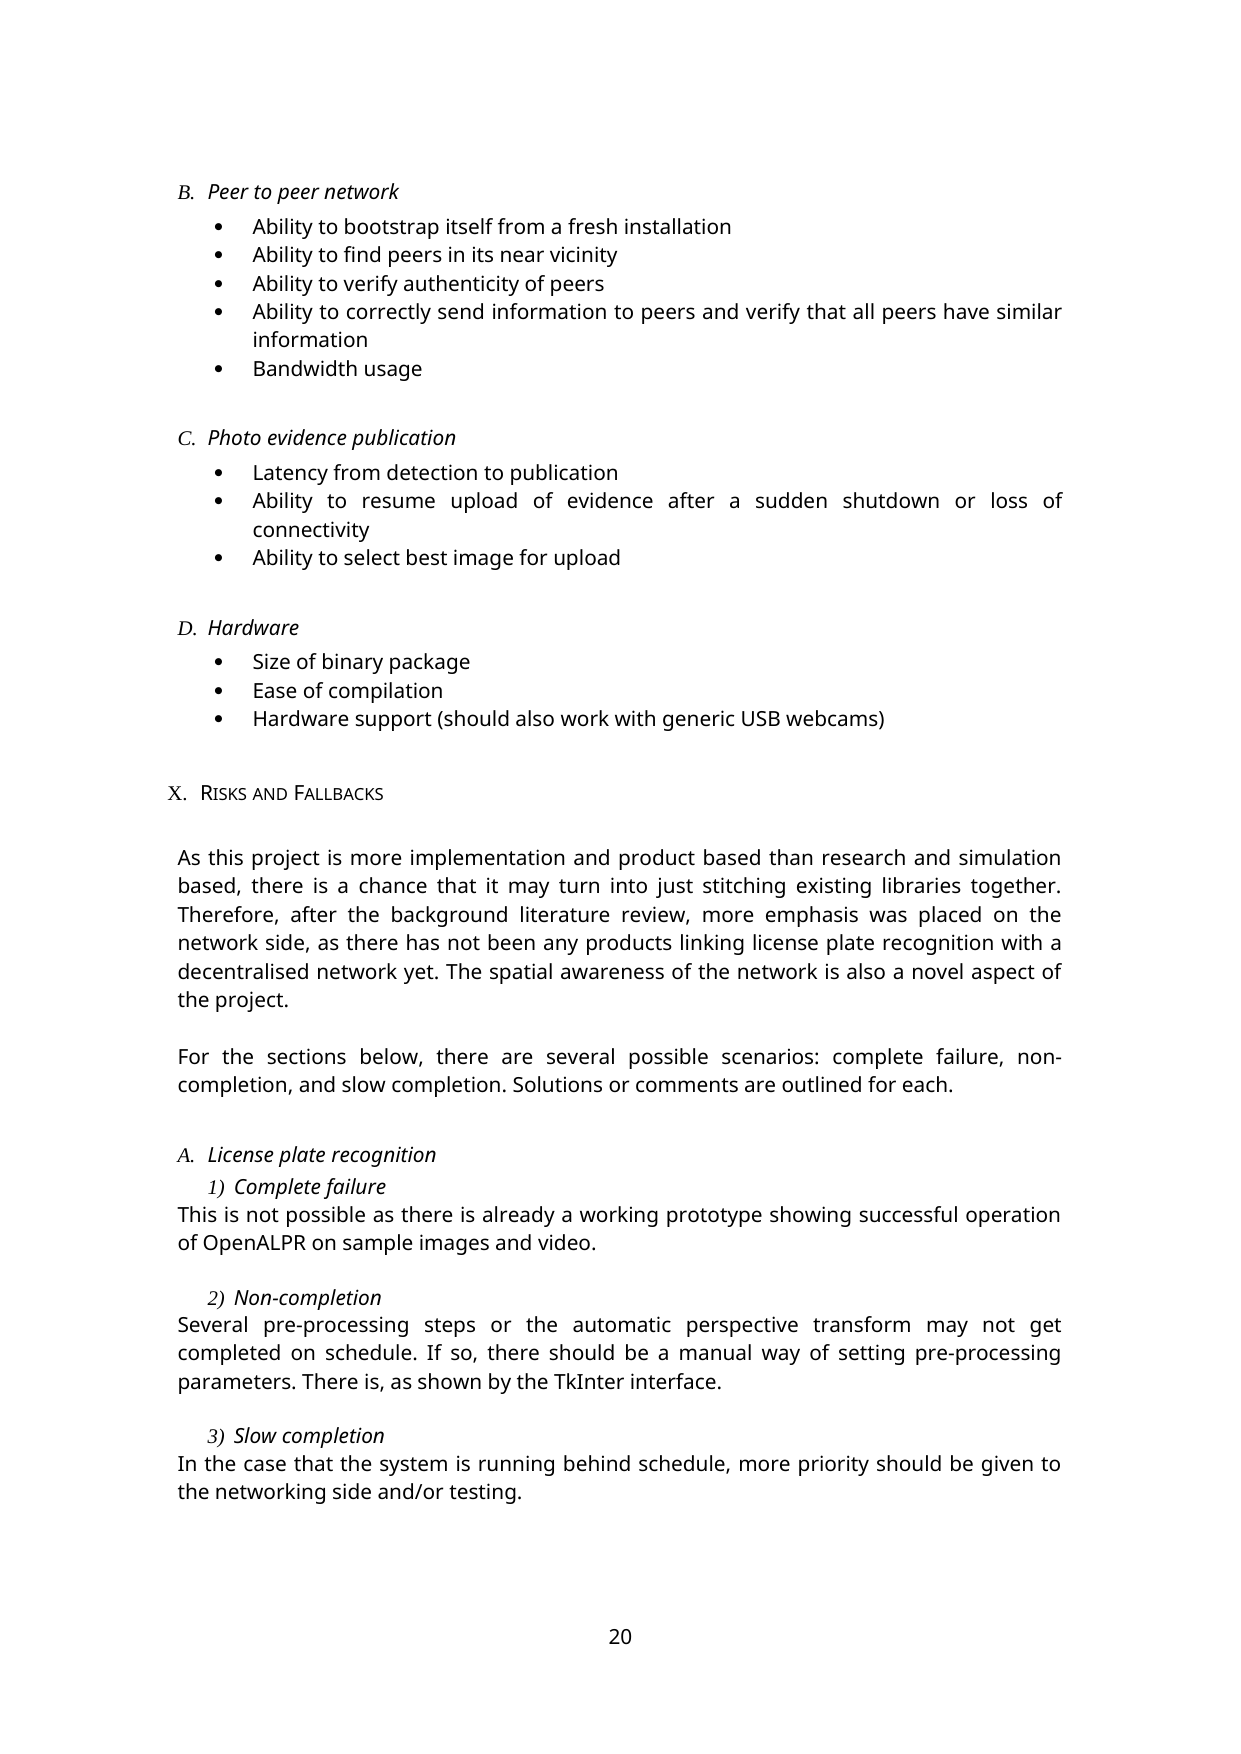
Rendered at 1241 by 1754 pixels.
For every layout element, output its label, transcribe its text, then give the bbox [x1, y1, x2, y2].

subtitle Complete failure [177, 1175, 1063, 1200]
list Ability to find peers in its near vicinity [215, 240, 1063, 269]
text In the case that the system is running behind schedule, more priority should be given to the networking side and/or testing. [177, 1449, 1063, 1506]
text As this project is more implementation and product based than research and simulation based, there is a chance that it may turn into just stitching existing libraries together. Therefore, after the background literature review, more emphasis was placed on the network side, as there has not been any products linking license plate recognition with a decentralised network yet. The spatial awareness of the network is also a novel aspect of the project. [177, 843, 1063, 1014]
list Size of binary package [215, 647, 1063, 676]
subtitle Slow completion [177, 1424, 1063, 1449]
text Several pre-processing steps or the automatic perspective transform may not get completed on schedule. If so, there should be a manual way of setting pre-processing parameters. There is, as shown by the TkInter interface. [177, 1310, 1063, 1395]
subtitle Photo evidence publication [177, 423, 1063, 452]
list Ability to resume upload of evidence after a sudden shutdown or loss of connectivity [215, 487, 1063, 543]
list Ease of compilation [215, 676, 1063, 704]
subtitle Non-completion [177, 1285, 1063, 1310]
text For the sections below, there are several possible scenarios: complete failure, non-completion, and slow completion. Solutions or comments are outlined for each. [177, 1042, 1063, 1099]
list Ability to bootstrap itself from a fresh installation [215, 212, 1063, 240]
subtitle Risks and Fallbacks [177, 778, 1063, 806]
subtitle Hardware [177, 613, 1063, 641]
text This is not possible as there is already a working prototype showing successful operation of OpenALPR on sample images and video. [177, 1200, 1063, 1257]
subtitle License plate recognition [177, 1140, 1063, 1168]
list Ability to select best image for upload [215, 543, 1063, 572]
list Latency from detection to publication [215, 458, 1063, 487]
list Hardware support (should also work with generic USB webcams) [215, 704, 1063, 733]
subtitle Peer to peer network [177, 177, 1063, 206]
list Bandwidth usage [215, 354, 1063, 382]
list Ability to correctly send information to peers and verify that all peers have similar information [215, 297, 1063, 354]
list Ability to verify authenticity of peers [215, 269, 1063, 297]
